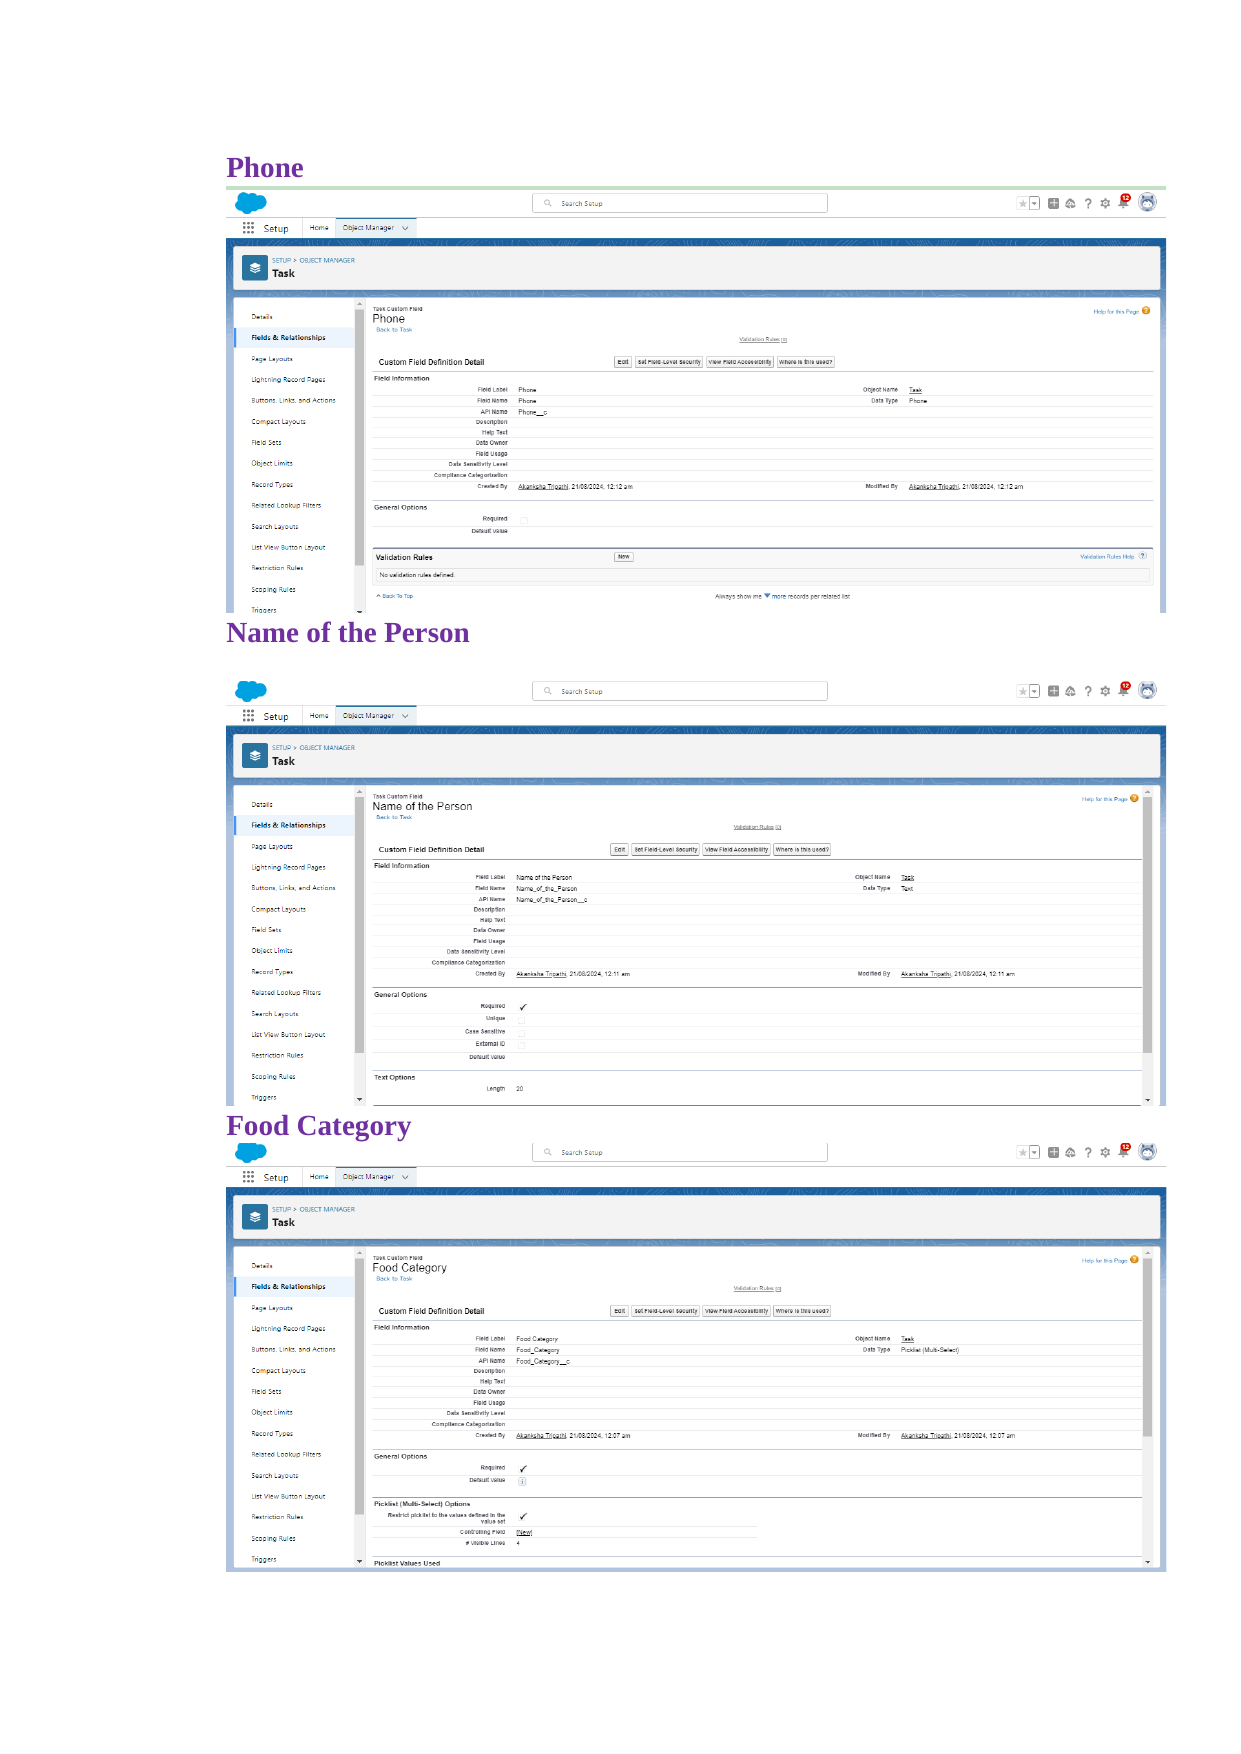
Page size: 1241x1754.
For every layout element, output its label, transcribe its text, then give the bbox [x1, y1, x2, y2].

picture [226, 186, 1167, 613]
list Phone [226, 150, 1090, 183]
list Name of the Person [226, 615, 1090, 648]
picture [226, 1143, 1167, 1572]
list Food Category [226, 1108, 1090, 1141]
picture [226, 681, 1167, 1106]
